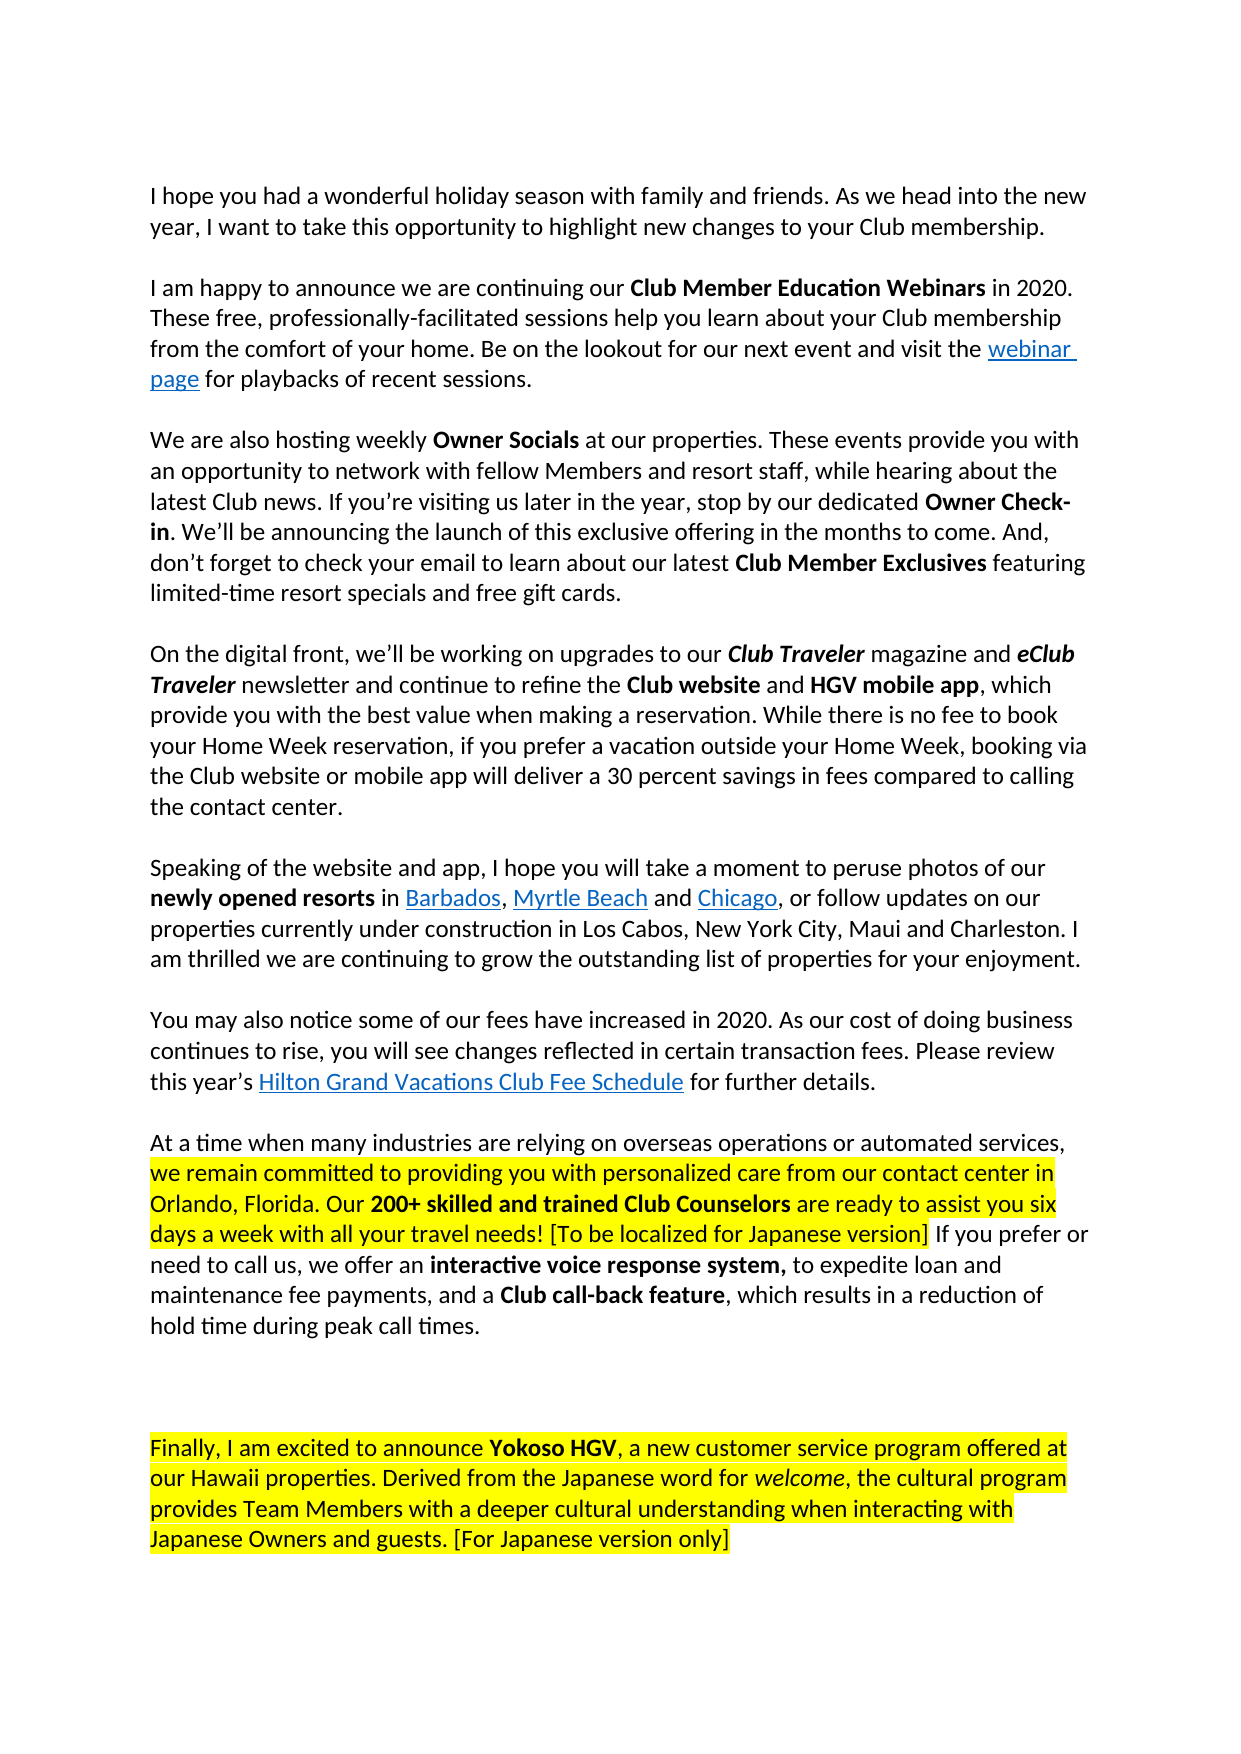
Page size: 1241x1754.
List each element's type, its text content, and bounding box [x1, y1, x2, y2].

text We are also hosting weekly Owner Socials at our properties. These events provide you with an opportunity to network with fellow Members and resort staff, while hearing about the latest Club news. If you’re visiting us later in the year, stop by our dedicated Owner Check-in. We’ll be announcing the launch of this exclusive offering in the months to come. And, don’t forget to check your email to learn about our latest Club Member Exclusives featuring limited-time resort specials and free gift cards. [150, 425, 1090, 608]
text Speaking of the website and app, I hope you will take a moment to peruse photos of our newly opened resorts in Barbados, Myrtle Beach and Chicago, or follow updates on our properties currently under construction in Los Cabos, New York City, Maui and Charleston. I am thrilled we are continuing to grow the outstanding list of properties for your enjoyment. [150, 852, 1090, 974]
text I hope you had a wonderful holiday season with family and friends. As we head into the new year, I want to take this opportunity to highlight new changes to your Club membership. [150, 181, 1090, 242]
text Finally, I am excited to announce Yokoso HGV, a new customer service program offered at our Hawaii properties. Derived from the Japanese word for welcome, the cultural program provides Team Members with a deeper cultural understanding when interacting with Japanese Owners and guests. [For Japanese version only] [150, 1432, 1090, 1554]
text I am happy to announce we are continuing our Club Member Education Webinars in 2020. These free, professionally-facilitated sessions help you learn about your Club membership from the comfort of your home. Be on the lookout for our next event and visit the webinar page for playbacks of recent sessions. [150, 272, 1090, 394]
text On the digital front, we’ll be working on upgrades to our Club Traveler magazine and eClub Traveler newsletter and continue to refine the Club website and HGV mobile app, which provide you with the best value when making a reservation. While there is no fee to book your Home Week reservation, if you prefer a vacation outside your Home Week, booking via the Club website or mobile app will deliver a 30 percent savings in fees compared to calling the contact center. [150, 638, 1090, 821]
text At a time when many industries are relying on overseas operations or automated services, we remain committed to providing you with personalized care from our contact center in Orlando, Florida. Our 200+ skilled and trained Club Counselors are ready to assist you six days a week with all your travel needs! [To be localized for Japanese version] If you prefer or need to call us, we offer an interactive voice response system, to expedite loan and maintenance fee payments, and a Club call-back feature, which results in a reduction of hold time during peak call times. [481, 1127, 1090, 1340]
text You may also notice some of our fees have increased in 2020. As our cost of doing business continues to rise, you will see changes reflected in certain transaction fees. Please review this year’s Hilton Grand Vacations Club Fee Schedule for further details. [150, 1004, 1090, 1096]
